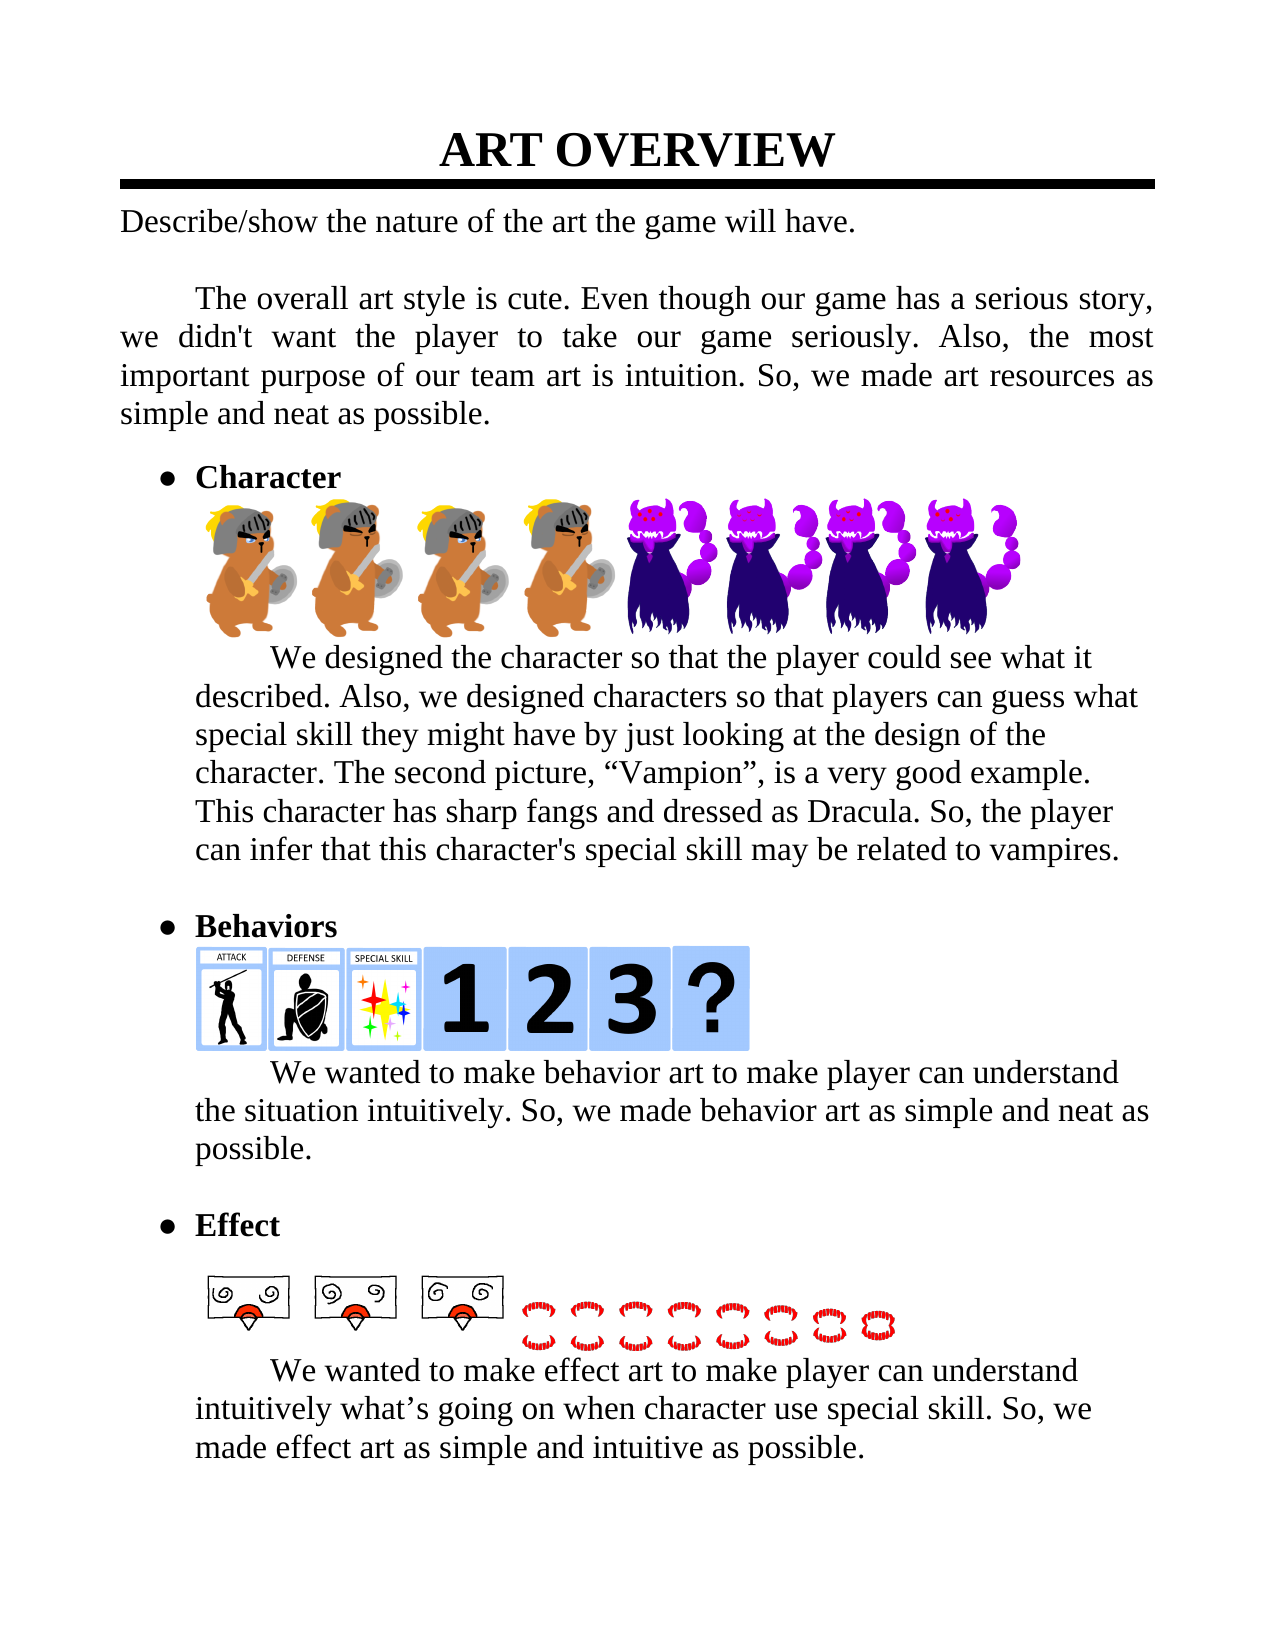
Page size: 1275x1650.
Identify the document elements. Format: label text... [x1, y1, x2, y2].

text The overall art style is cute. Even though our game has a serious story, we didn't want the player to take our game seriously. Also, the most important purpose of our team art is intuition. So, we made art resources as simple and neat as possible. [120, 278, 1155, 431]
text We wanted to make effect art to make player can understand intuitively what’s going on when character use special skill. So, we made effect art as simple and intuitive as possible. [195, 1350, 1155, 1465]
subtitle ART OVERVIEW [120, 120, 1155, 179]
list Character [157, 458, 1155, 496]
text Describe/show the nature of the art the game will have. [120, 201, 1155, 240]
picture [624, 496, 1021, 638]
list Effect [157, 1205, 1155, 1244]
picture [195, 496, 619, 638]
text We wanted to make behavior art to make player can understand the situation intuitively. So, we made behavior art as simple and neat as possible. [195, 1052, 1155, 1167]
text We designed the character so that the player could see what it described. Also, we designed characters so that players can guess what special skill they might have by just looking at the design of the character. The second picture, “Vampion”, is a very good example. This character has sharp fangs and dressed as Dracula. So, the player can infer that this character's special skill may be related to vampires. [195, 638, 1155, 868]
picture [195, 944, 751, 1052]
picture [195, 1243, 903, 1351]
list Behaviors [157, 906, 1155, 944]
